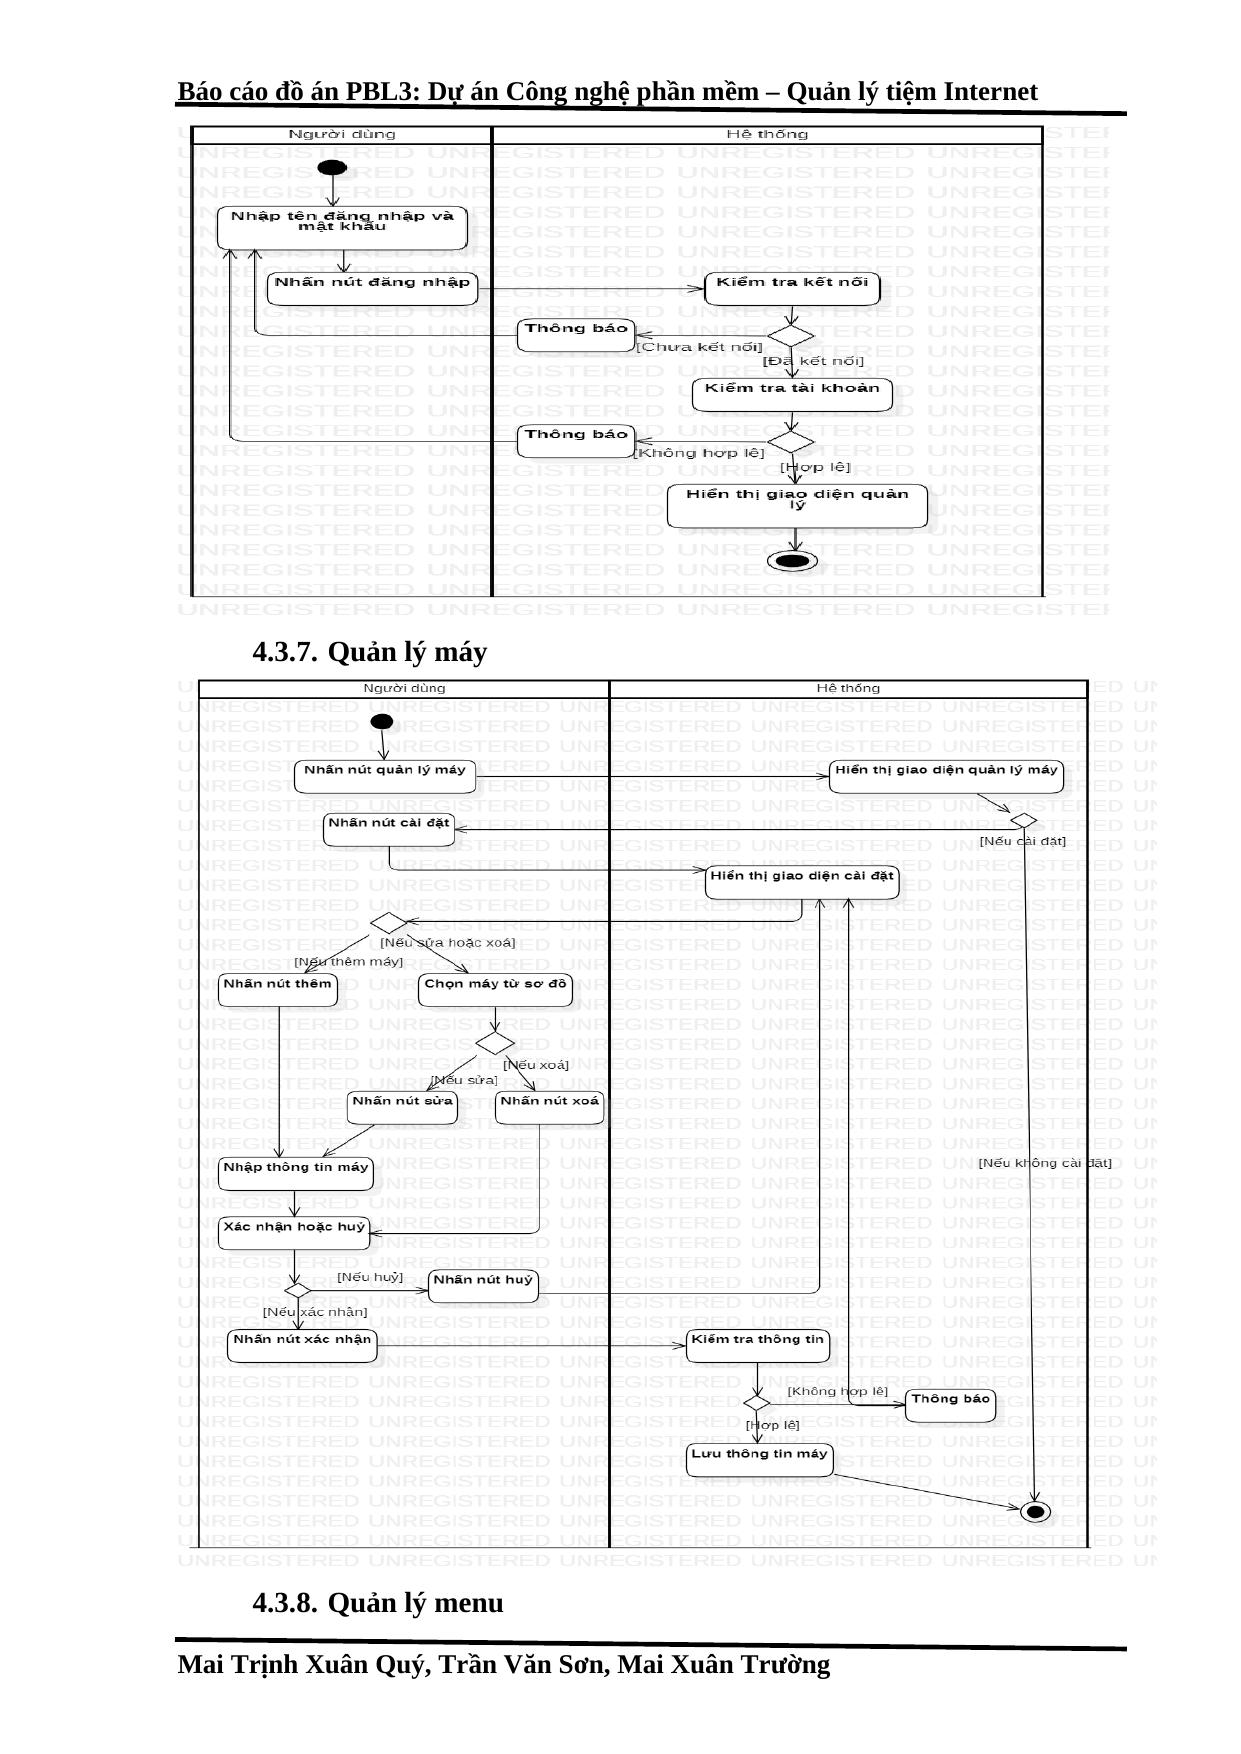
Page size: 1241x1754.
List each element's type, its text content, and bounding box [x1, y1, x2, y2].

picture [177, 118, 1110, 630]
list Quản lý máy [252, 634, 1122, 668]
list Quản lý menu [252, 1585, 1122, 1619]
picture [177, 672, 1158, 1581]
